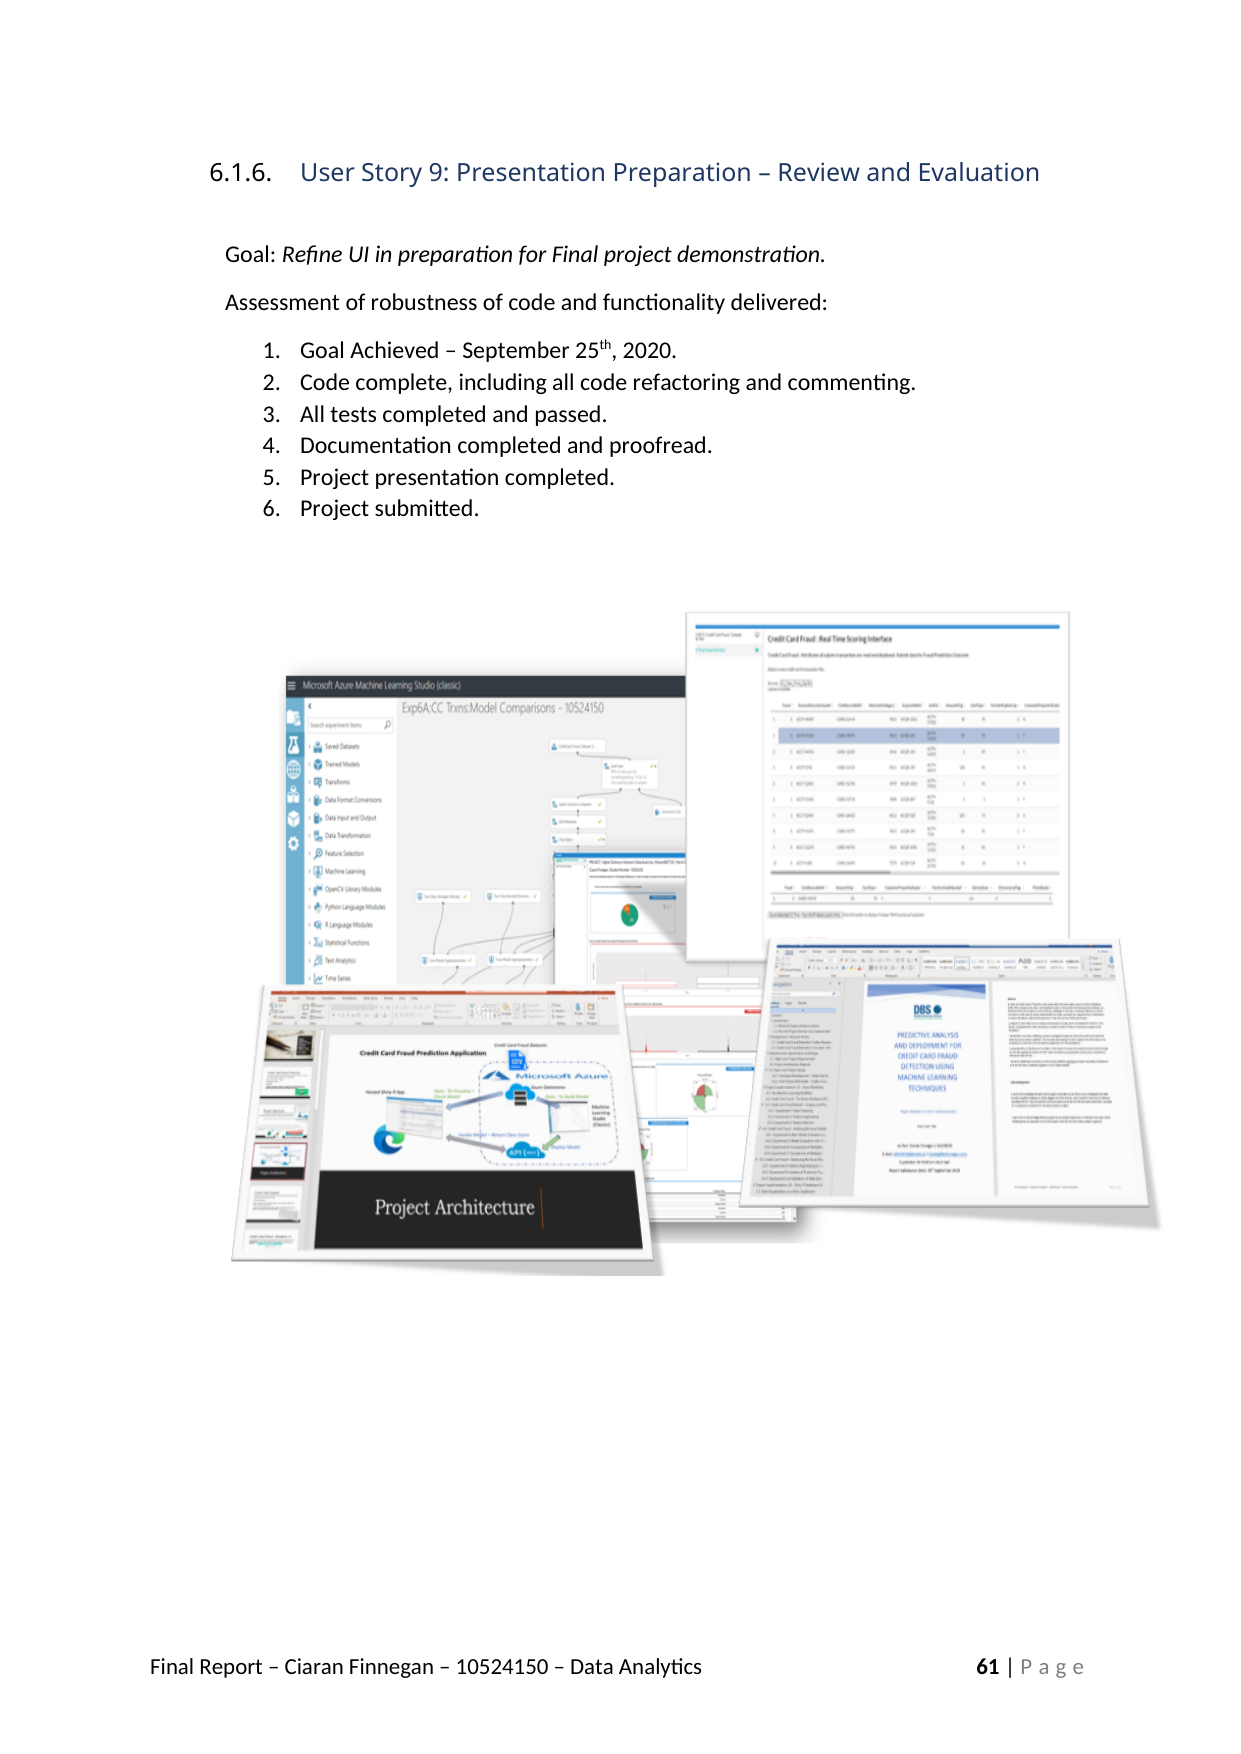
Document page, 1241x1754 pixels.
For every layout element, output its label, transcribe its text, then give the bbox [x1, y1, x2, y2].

text Assessment of robustness of code and functionality delivered: [225, 287, 1090, 317]
subtitle User Story 9: Presentation Preparation – Review and Evaluation [209, 154, 1090, 188]
list Documentation completed and proofread. [262, 430, 1090, 459]
list Project presentation completed. [262, 462, 1090, 491]
list Project submitted. [262, 493, 1090, 523]
list Code complete, including all code refactoring and commenting. [262, 367, 1090, 396]
list Goal Achieved – September 25th, 2020. [262, 336, 1090, 365]
text Goal: Refine UI in preparation for Final project demonstration. [225, 239, 1090, 268]
list All tests completed and passed. [262, 399, 1090, 428]
picture [225, 604, 1166, 1276]
